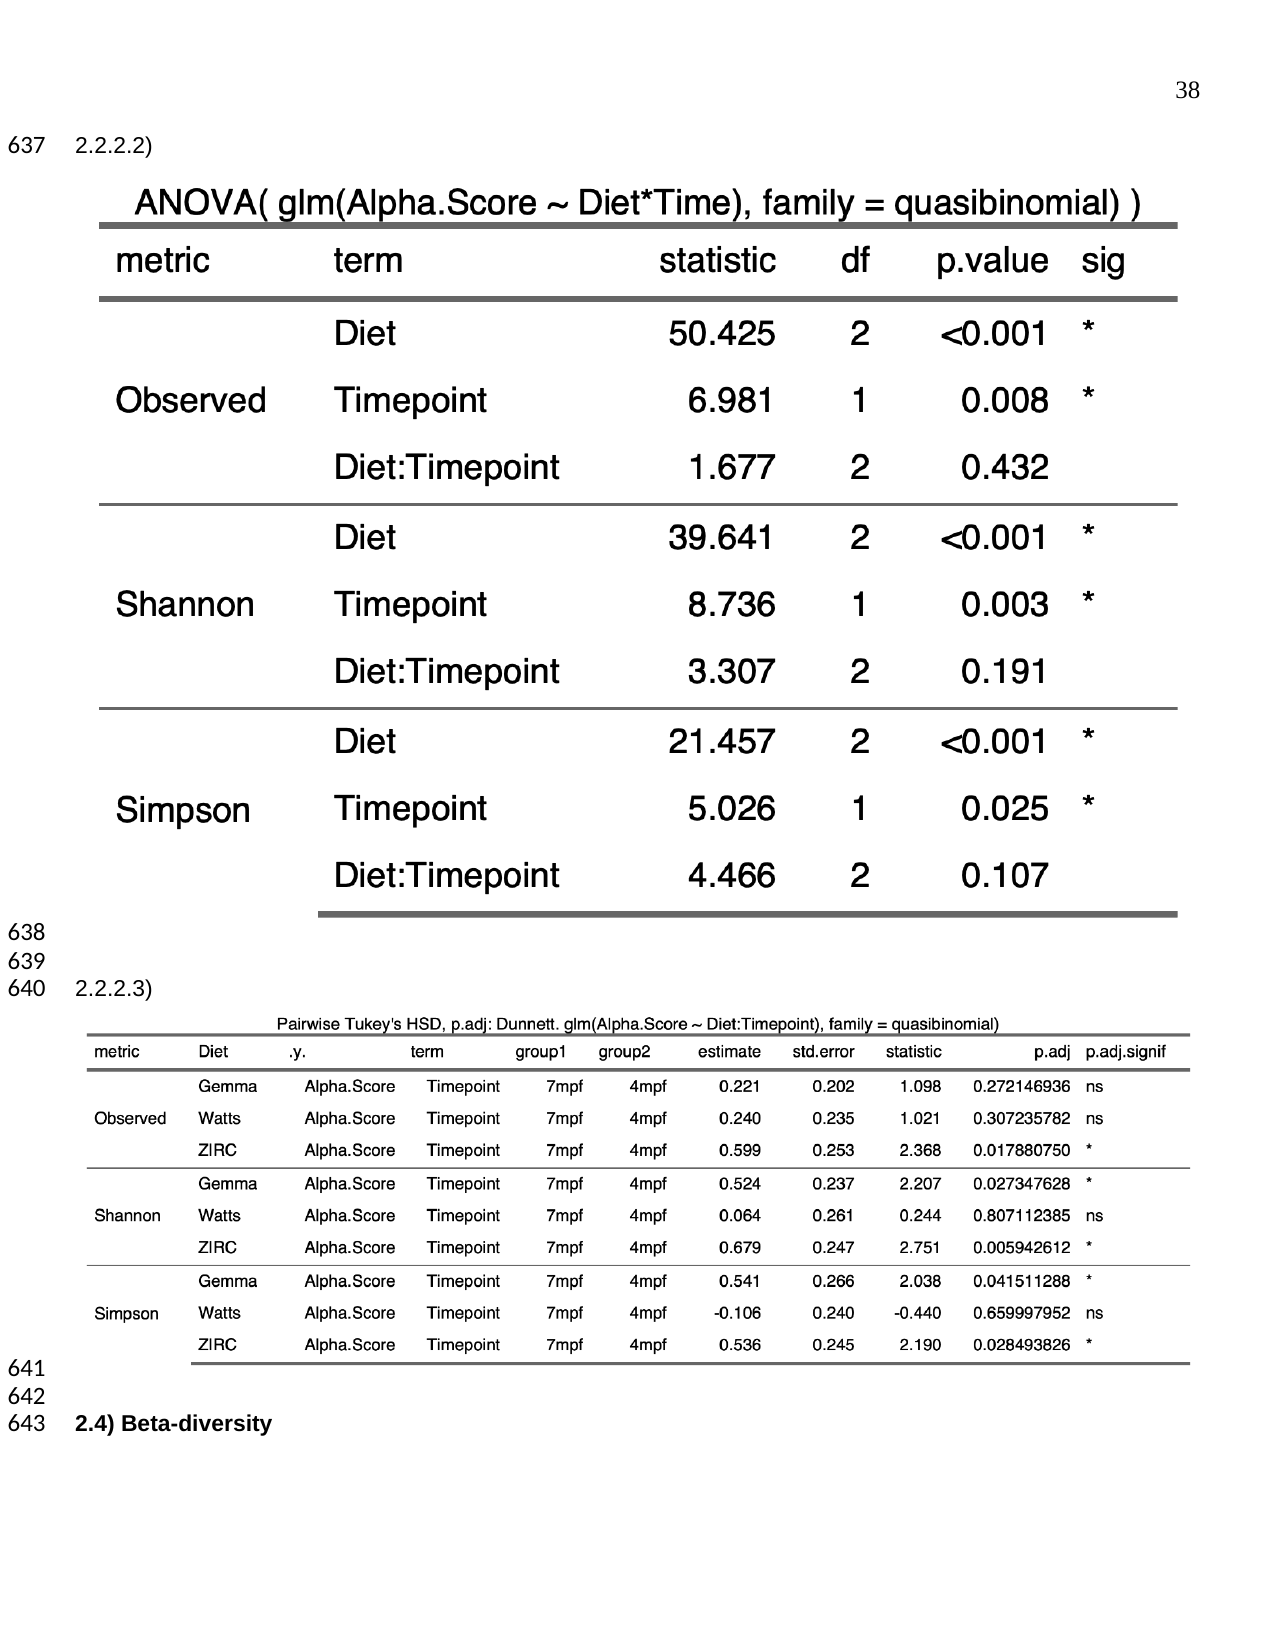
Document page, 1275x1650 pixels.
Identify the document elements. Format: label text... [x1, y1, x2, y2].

text 2.2.2.2) [75, 132, 1200, 163]
text 2.2.2.3) [75, 975, 1200, 1005]
text 2.4) Beta-diversity [75, 1410, 1200, 1437]
picture [75, 1005, 1200, 1376]
picture [75, 163, 1200, 941]
